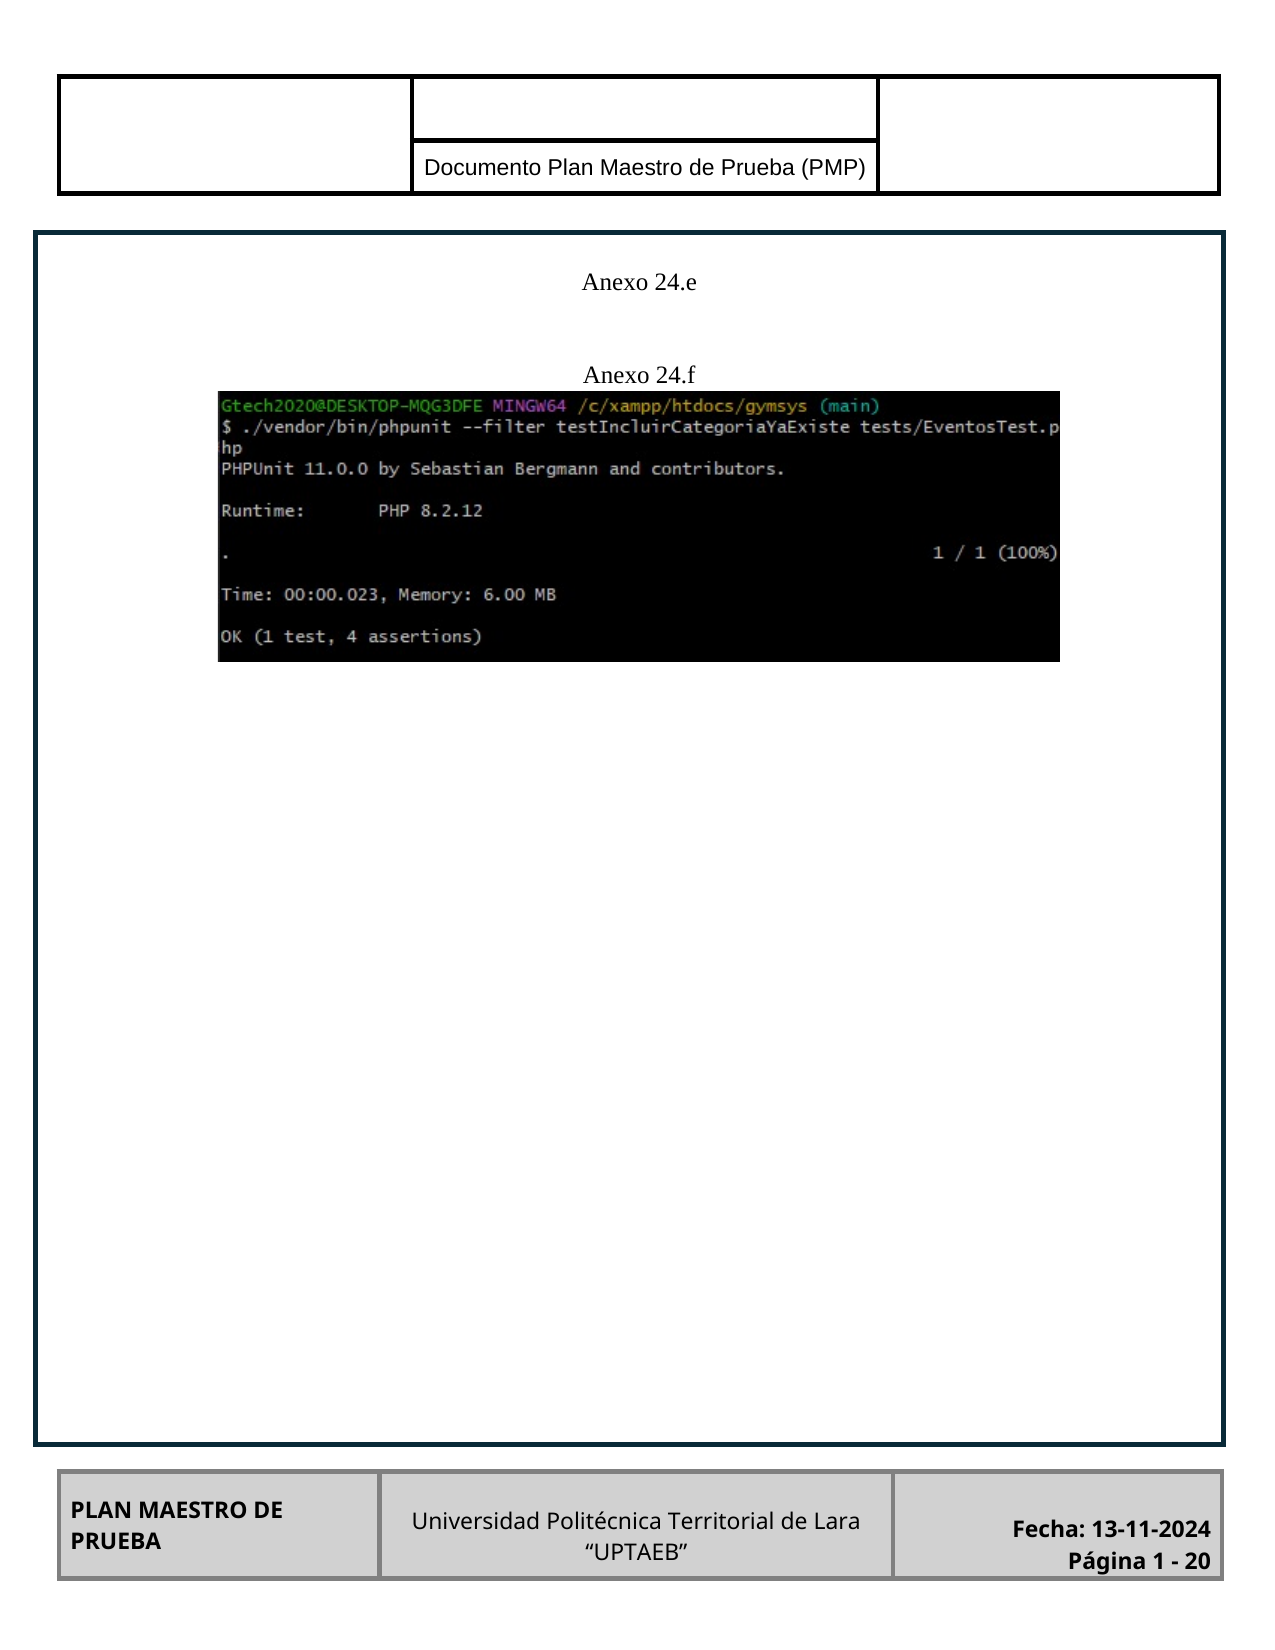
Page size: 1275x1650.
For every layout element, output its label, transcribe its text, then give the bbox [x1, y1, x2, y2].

text Anexo 24.e [97, 267, 1181, 296]
picture [217, 391, 1060, 662]
text Anexo 24.f [97, 361, 1181, 389]
